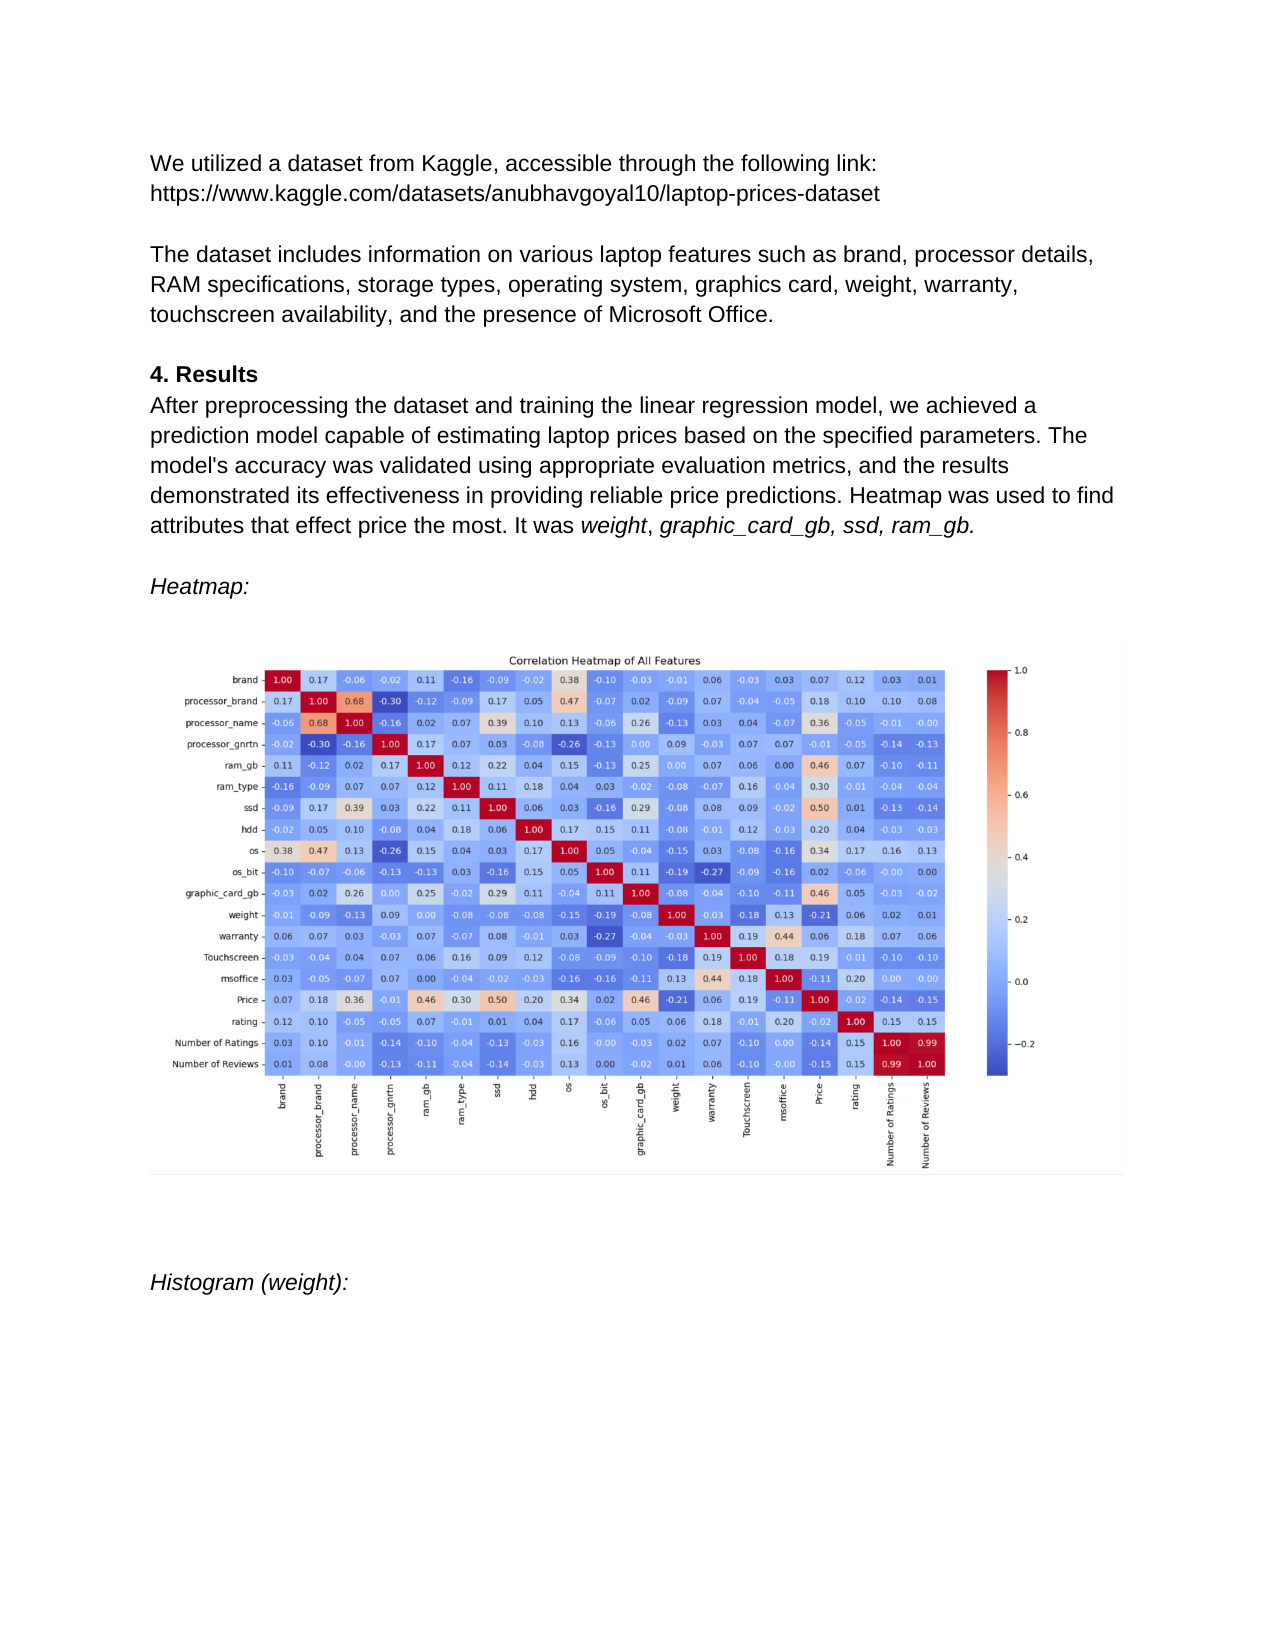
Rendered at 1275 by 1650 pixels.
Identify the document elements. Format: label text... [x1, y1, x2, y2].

picture [150, 633, 1125, 1175]
text 4. Results [150, 361, 1125, 388]
text After preprocessing the dataset and training the linear regression model, we achieved a prediction model capable of estimating laptop prices based on the specified parameters. The model's accuracy was validated using appropriate evaluation metrics, and the results demonstrated its effectiveness in providing reliable price predictions. Heatmap was used to find attributes that effect price the most. It was weight, graphic_card_gb, ssd, ram_gb. [150, 392, 1125, 539]
text Heatmap: [150, 573, 1125, 599]
text We utilized a dataset from Kaggle, accessible through the following link: https://www.kaggle.com/datasets/anubhavgoyal10/laptop-prices-dataset [150, 150, 1125, 207]
text The dataset includes information on various laptop features such as brand, processor details, RAM specifications, storage types, operating system, graphics card, weight, warranty, touchscreen availability, and the presence of Microsoft Office. [150, 241, 1125, 327]
text Histogram (weight): [150, 1269, 1125, 1295]
